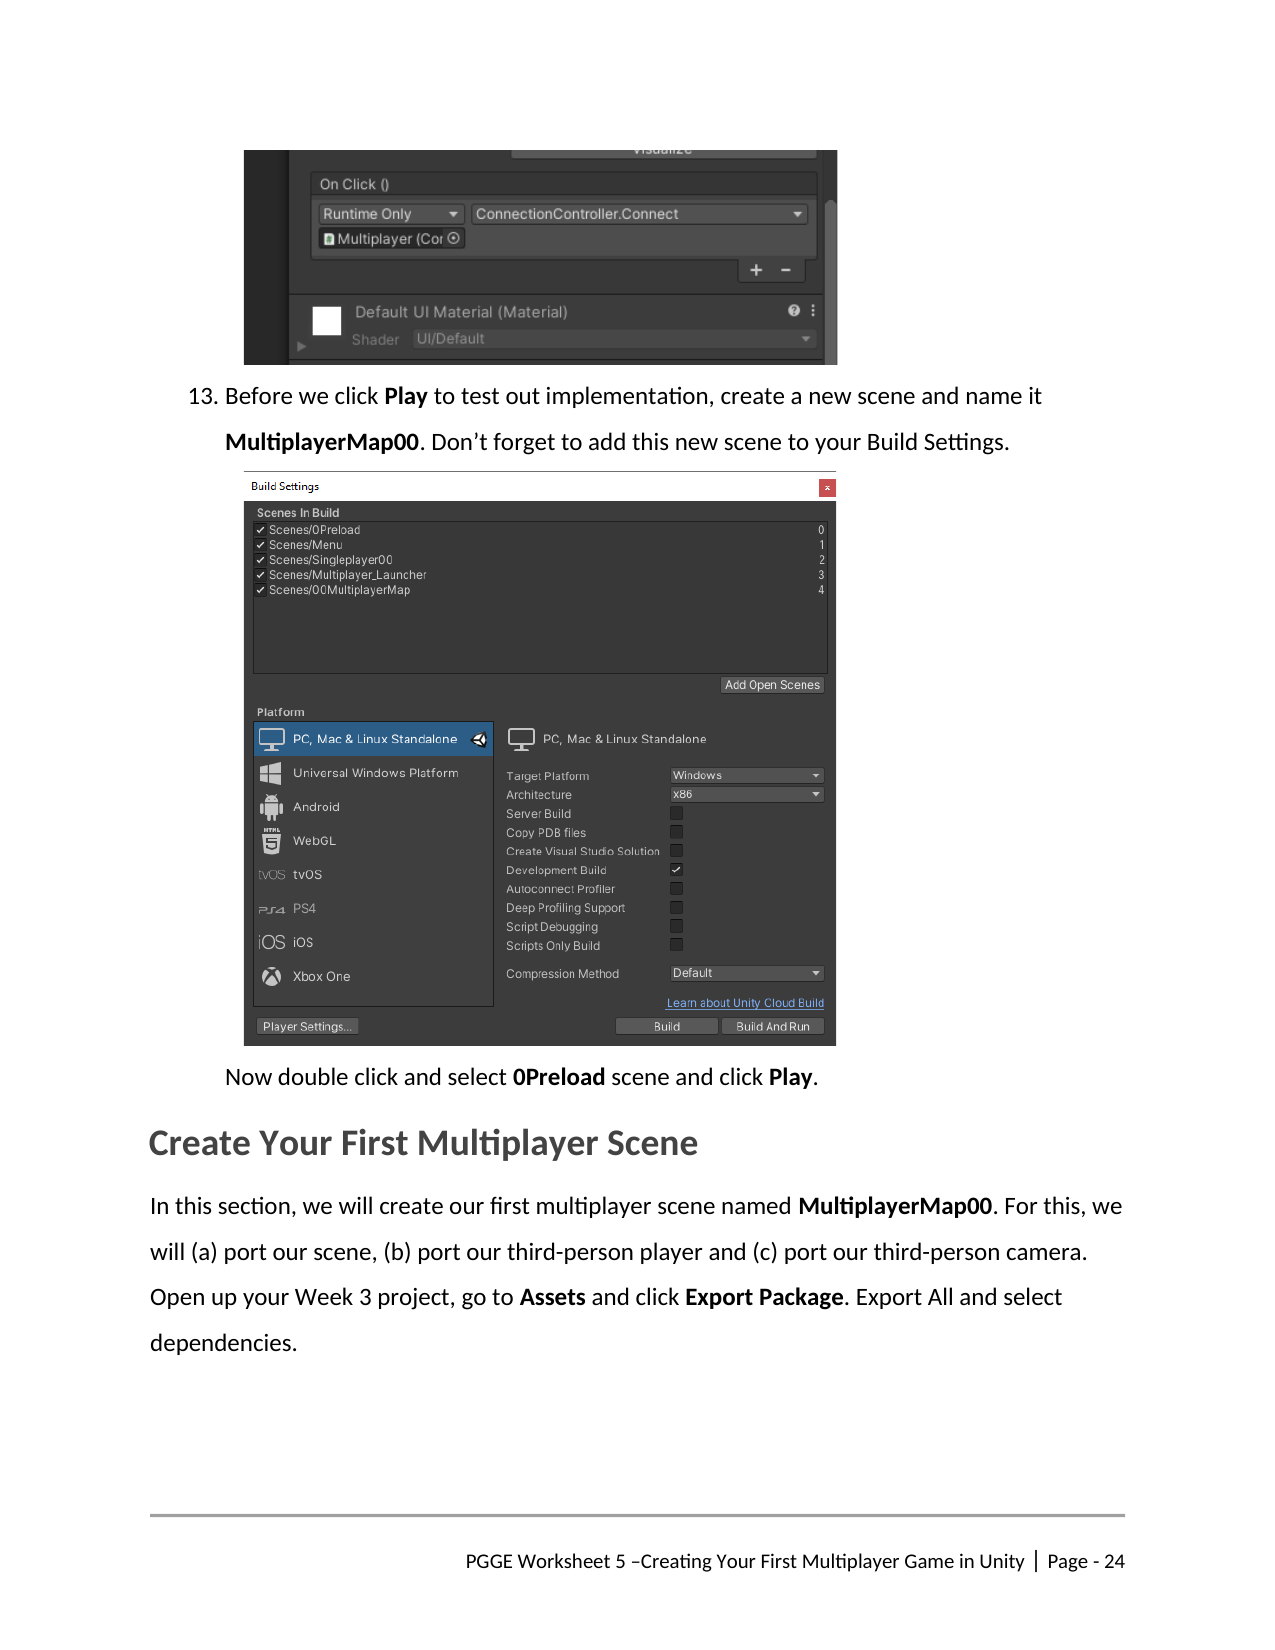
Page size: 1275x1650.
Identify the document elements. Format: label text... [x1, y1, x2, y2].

list Now double click and select 0Preload scene and click Play. [225, 1061, 1125, 1092]
list Before we click Play to test out implementation, create a new scene and name it MultiplayerMap00. Don’t forget to add this new scene to your Build Settings. [187, 380, 1125, 456]
subtitle Create Your First Multiplayer Scene [148, 1119, 1125, 1165]
text In this section, we will create our first multiplayer scene named MultiplayerMap00. For this, we will (a) port our scene, (b) port our third-person player and (c) port our third-person camera. [150, 1190, 1125, 1266]
text Open up your Week 3 project, go to Assets and click Export Package. Export All and select dependencies. [150, 1282, 1125, 1358]
